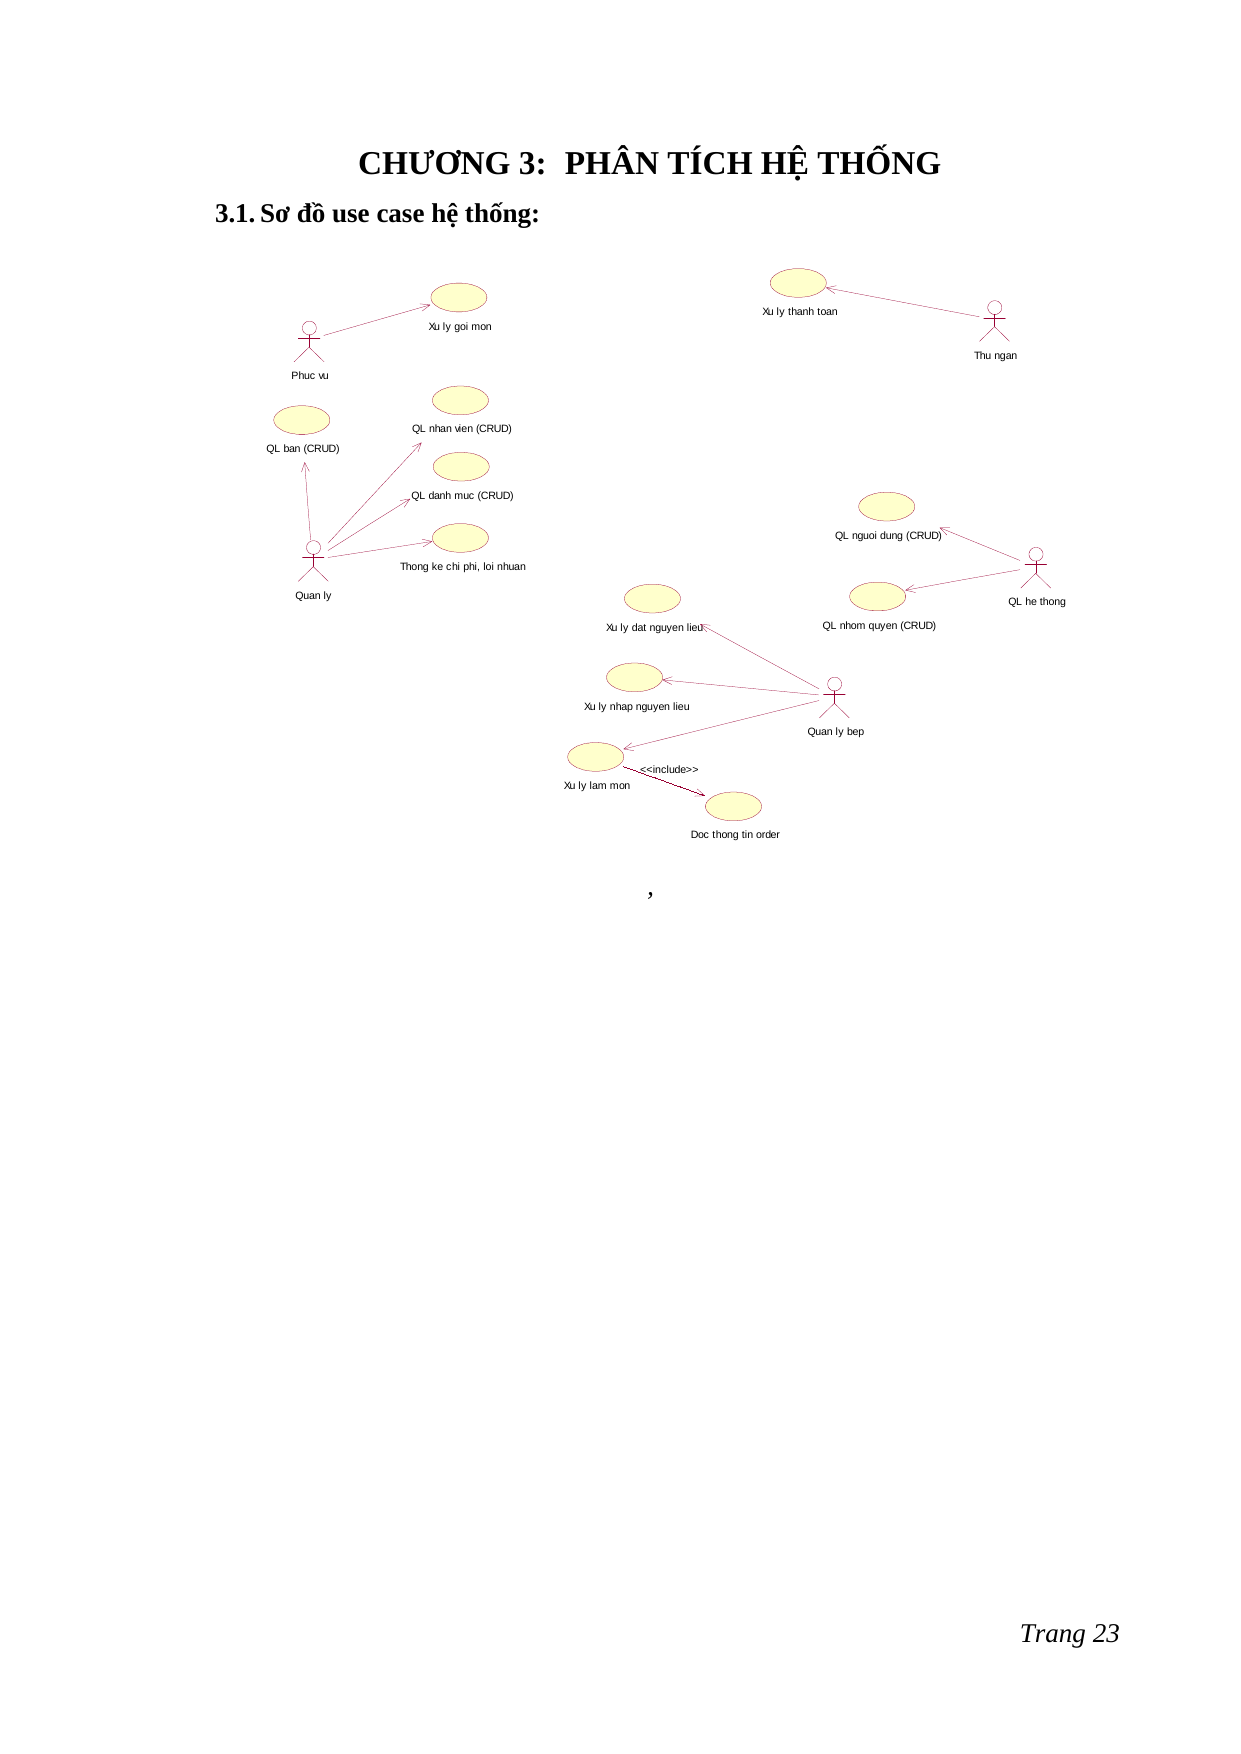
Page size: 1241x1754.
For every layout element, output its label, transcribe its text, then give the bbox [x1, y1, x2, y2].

subtitle Sơ đồ use case hệ thống: [215, 197, 1122, 228]
subtitle PHÂN TÍCH HỆ THỐNG [177, 143, 1122, 181]
text ’ [177, 237, 1122, 916]
